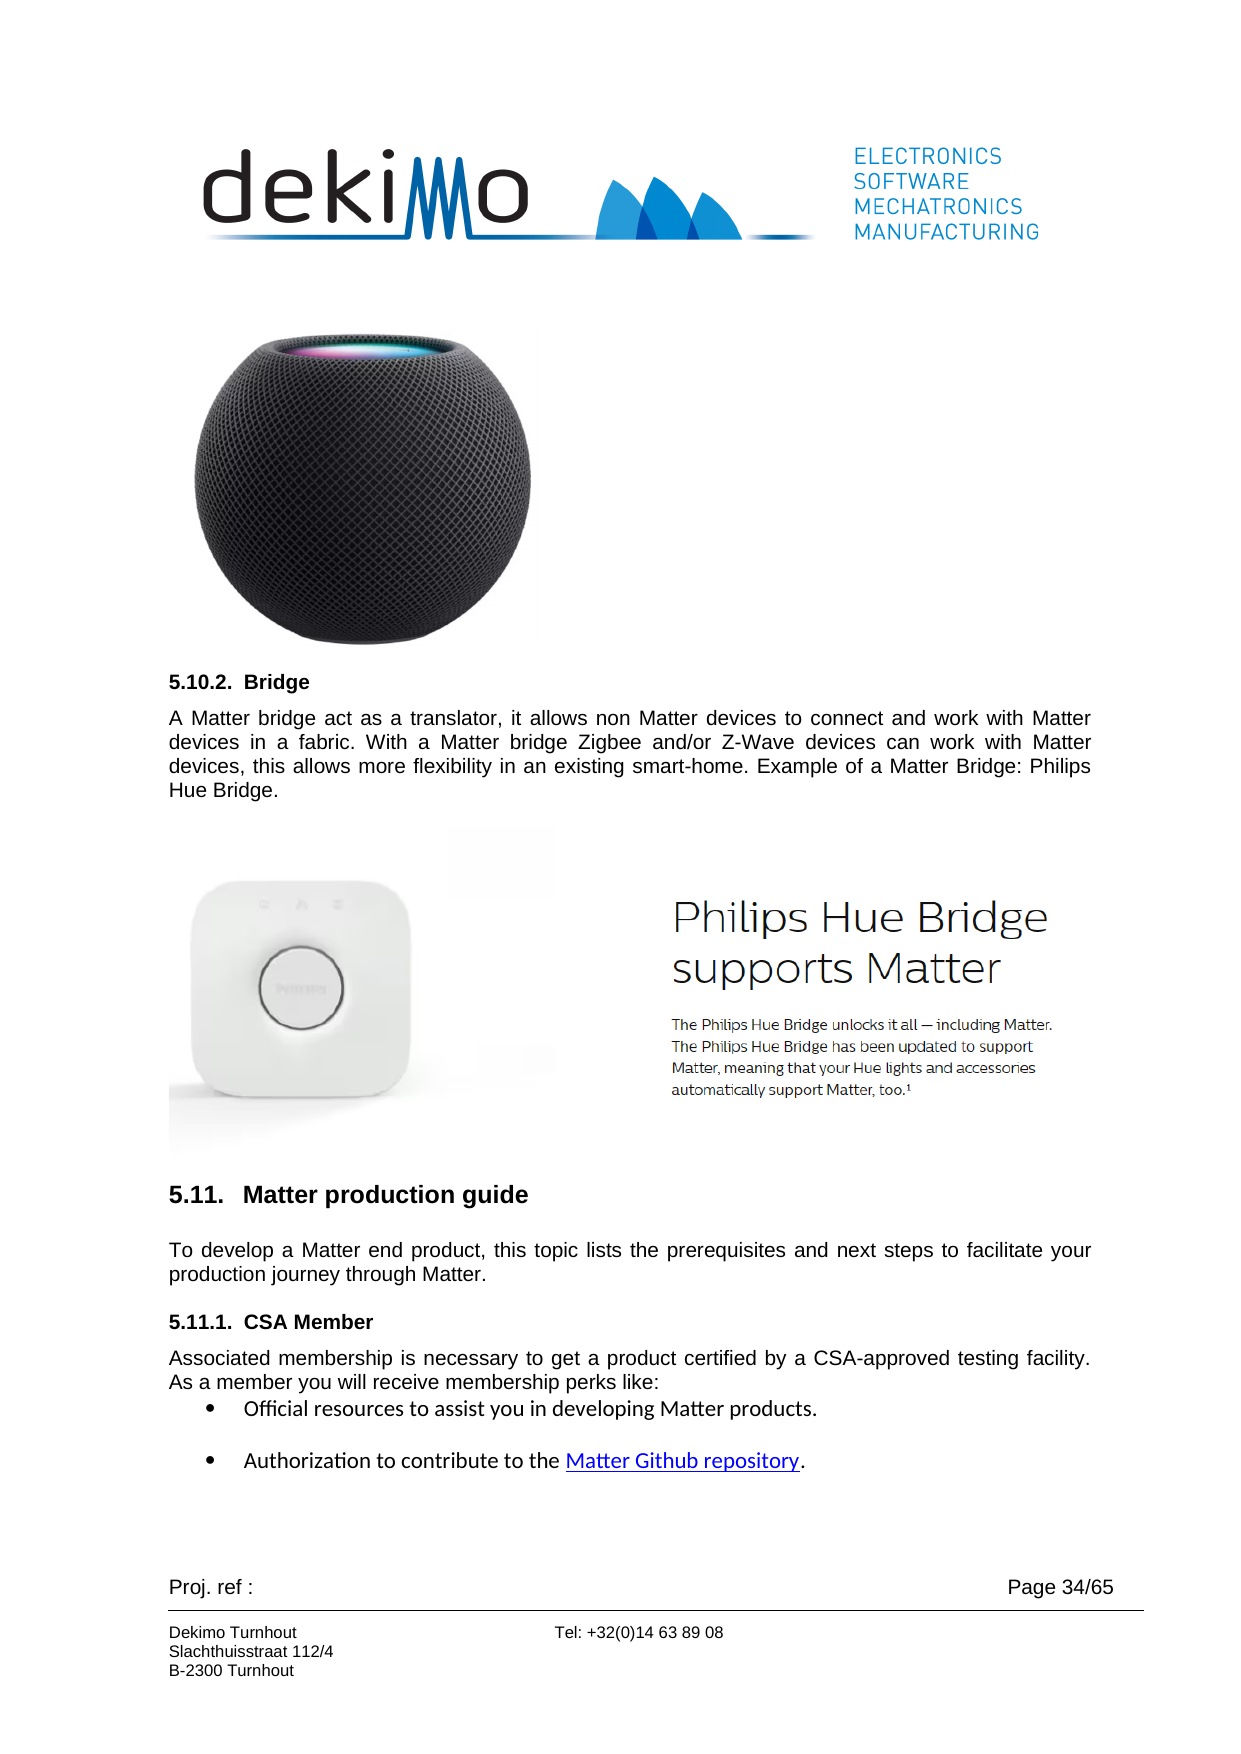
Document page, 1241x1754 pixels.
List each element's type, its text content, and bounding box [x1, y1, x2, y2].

picture [168, 825, 1093, 1157]
picture [168, 327, 538, 646]
subtitle Bridge [169, 670, 1093, 694]
list Official resources to assist you in developing Matter products. [206, 1394, 1093, 1422]
text Associated membership is necessary to get a product certified by a CSA-approved testing facility. As a member you will receive membership perks like: [169, 1346, 1093, 1394]
list Authorization to contribute to the Matter Github repository. [206, 1447, 1093, 1475]
picture [159, 73, 1083, 304]
text To develop a Matter end product, this topic lists the prerequisites and next steps to facilitate your production journey through Matter. [169, 1238, 1093, 1286]
subtitle Matter production guide [169, 1180, 1093, 1209]
subtitle CSA Member [169, 1310, 1093, 1334]
text A Matter bridge act as a translator, it allows non Matter devices to connect and work with Matter devices in a fabric. With a Matter bridge Zigbee and/or Z-Wave devices can work with Matter devices, this allows more flexibility in an existing smart-home. Example of a Matter Bridge: Philips Hue Bridge. [169, 706, 1093, 802]
